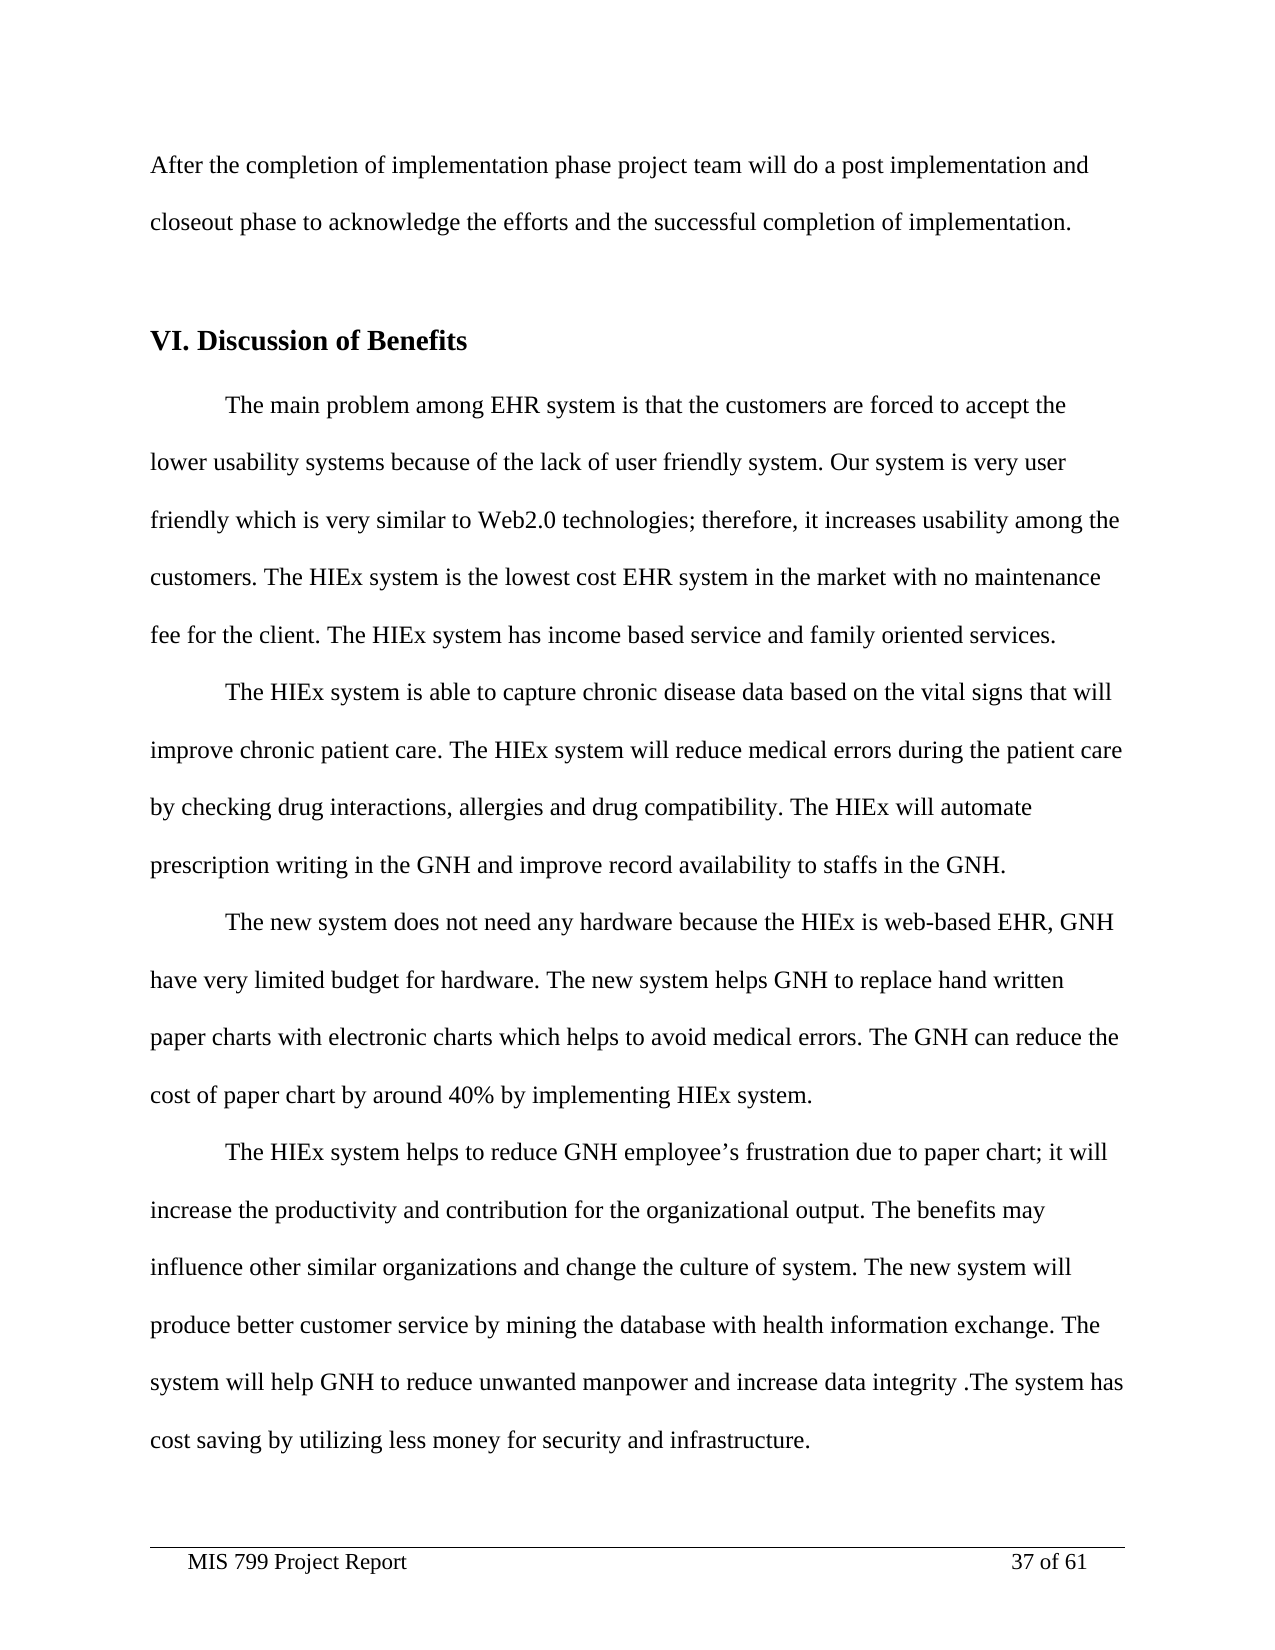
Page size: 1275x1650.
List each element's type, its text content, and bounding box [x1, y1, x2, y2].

list The new system does not need any hardware because the HIEx is web-based EHR, GNH have very limited budget for hardware. The new system helps GNH to replace hand written paper charts with electronic charts which helps to avoid medical errors. The GNH can reduce the cost of paper chart by around 40% by implementing HIEx system. [150, 907, 1125, 1108]
subtitle VI. Discussion of Benefits [150, 323, 1125, 356]
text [150, 150, 1125, 236]
list The main problem among EHR system is that the customers are forced to accept the lower usability systems because of the lack of user friendly system. Our system is very user friendly which is very similar to Web2.0 technologies; therefore, it increases usability among the customers. The HIEx system is the lowest cost EHR system in the market with no maintenance fee for the client. The HIEx system has income based service and family oriented services. [150, 390, 1125, 648]
text The HIEx system helps to reduce GNH employee’s frustration due to paper chart; it will increase the productivity and contribution for the organizational output. The benefits may influence other similar organizations and change the culture of system. The new system will produce better customer service by mining the database with health information exchange. The system will help GNH to reduce unwanted manpower and increase data integrity .The system has cost saving by utilizing less money for security and infrastructure. [150, 1137, 1125, 1454]
list The HIEx system is able to capture chronic disease data based on the vital signs that will improve chronic patient care. The HIEx system will reduce medical errors during the patient care by checking drug interactions, allergies and drug compatibility. The HIEx will automate prescription writing in the GNH and improve record availability to staffs in the GNH. [150, 677, 1125, 878]
